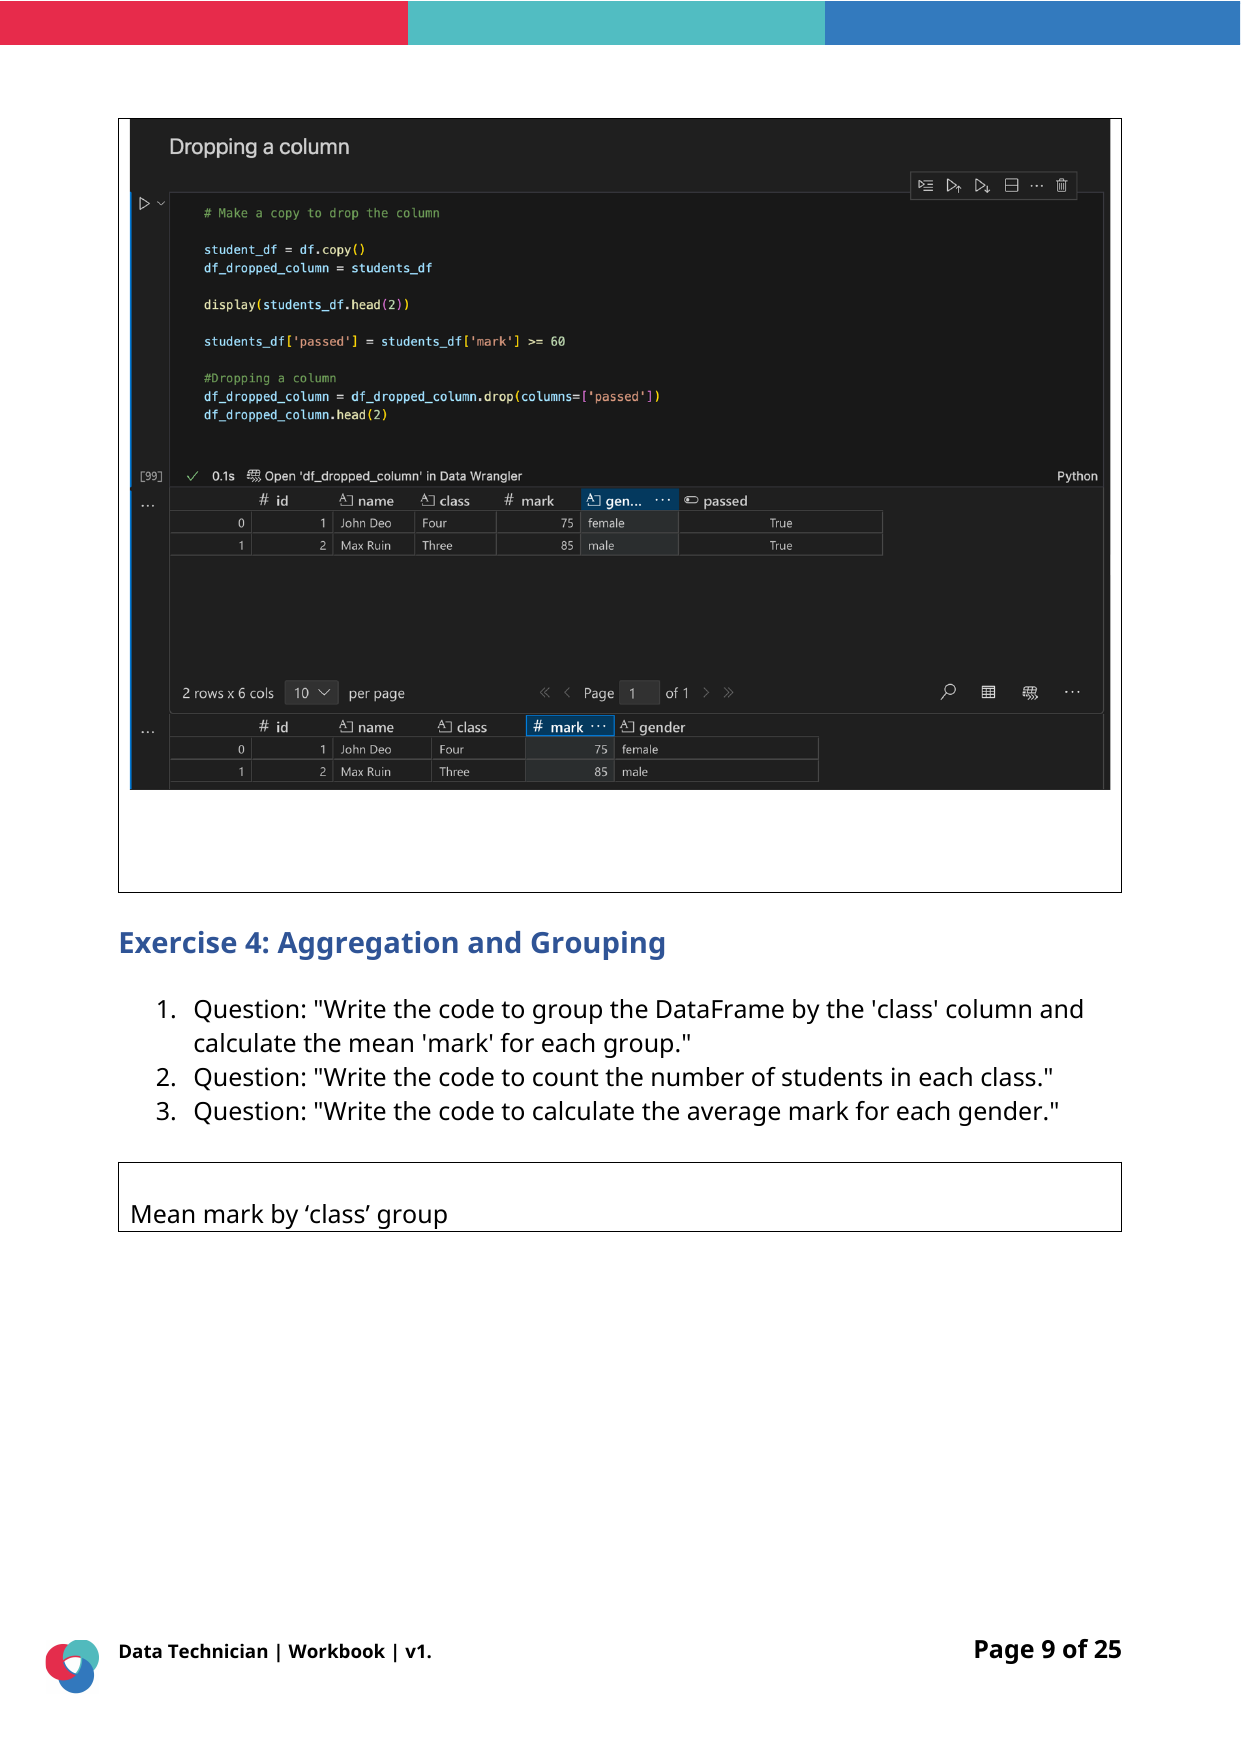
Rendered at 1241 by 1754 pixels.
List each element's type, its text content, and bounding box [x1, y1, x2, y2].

list Question: "Write the code to group the DataFrame by the 'class' column and calculate the mean 'mark' for each group." [156, 991, 1122, 1059]
list Question: "Write the code to calculate the average mark for each gender." [156, 1093, 1122, 1128]
picture [129, 119, 1111, 790]
list Question: "Write the code to count the number of students in each class." [156, 1059, 1122, 1093]
subtitle Exercise 4: Aggregation and Grouping [118, 922, 1122, 962]
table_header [119, 119, 1121, 892]
picture [45, 1640, 100, 1694]
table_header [119, 1163, 1121, 1231]
